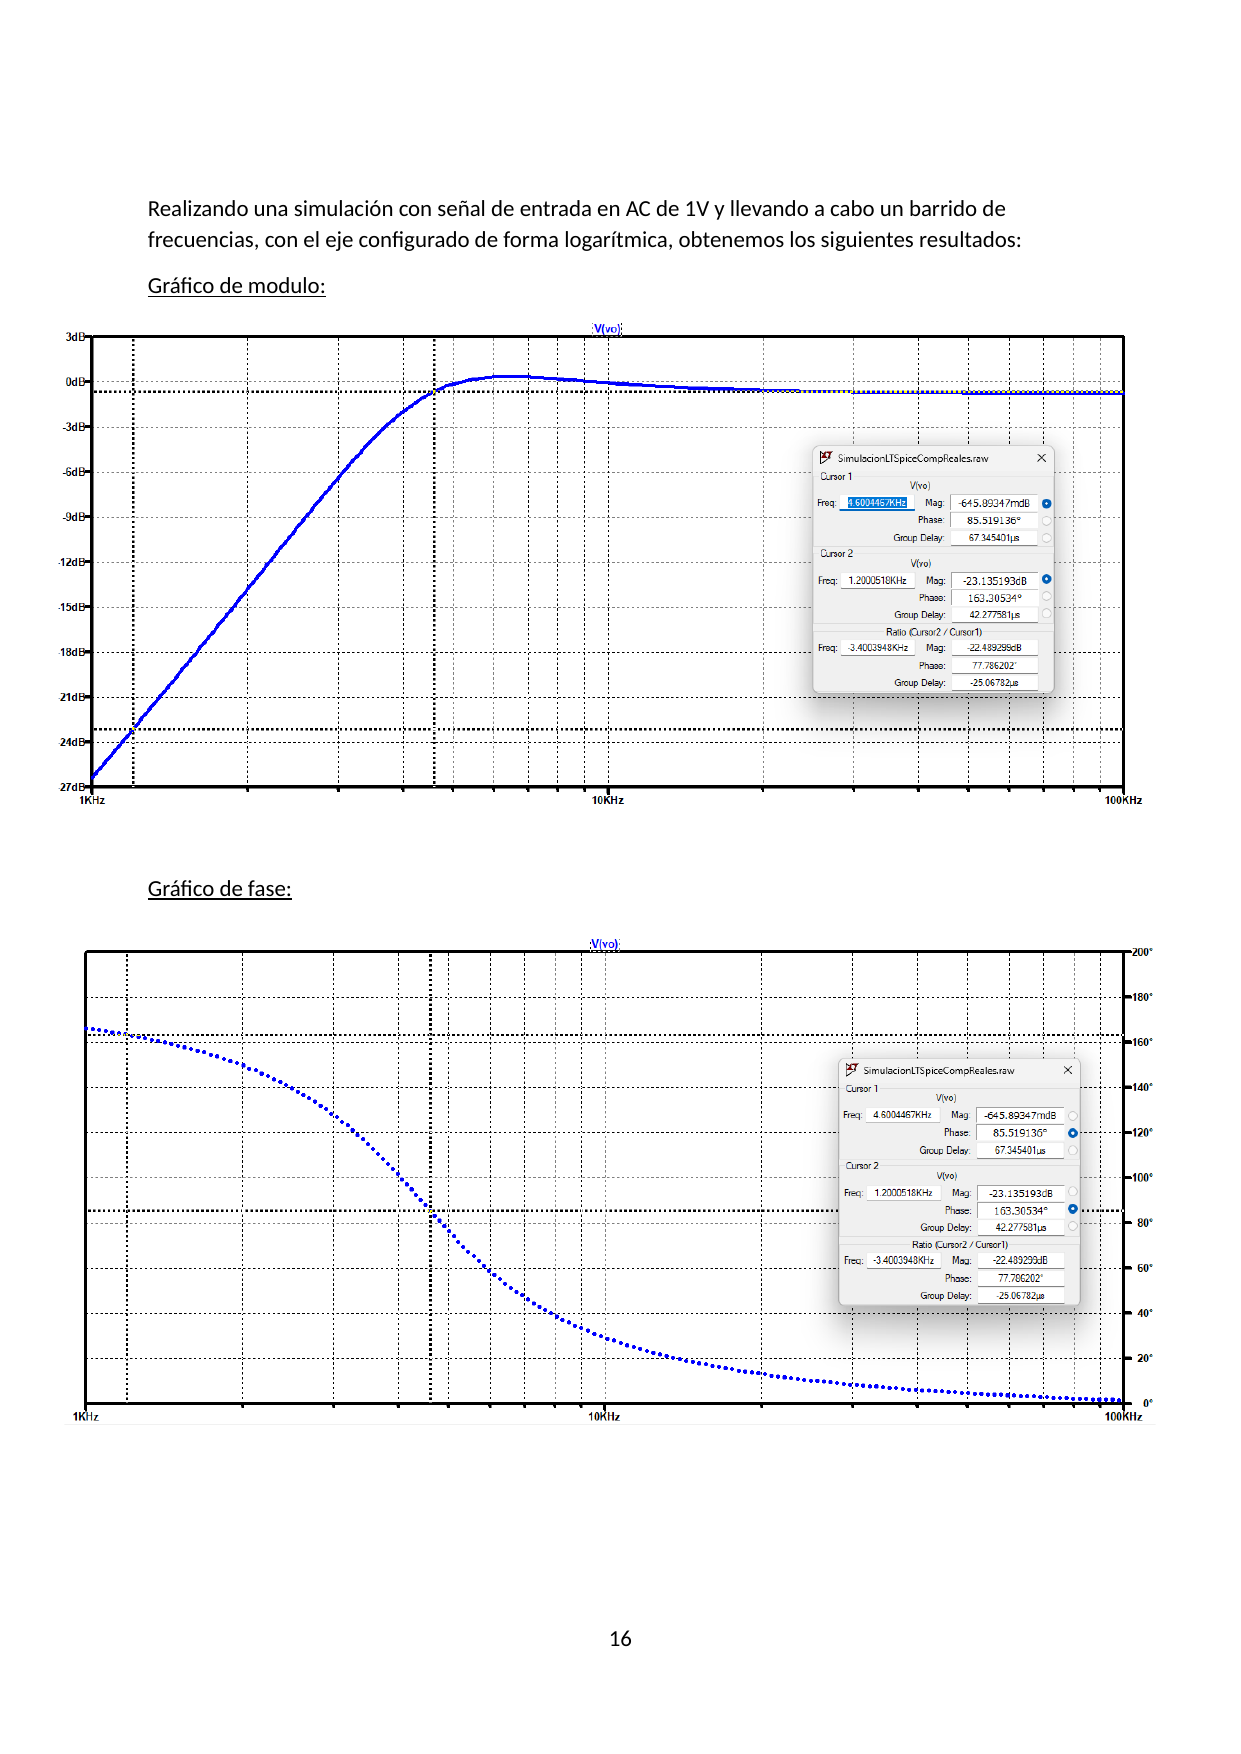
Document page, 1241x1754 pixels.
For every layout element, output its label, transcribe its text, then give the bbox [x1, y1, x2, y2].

text Gráfico de modulo: [148, 272, 1092, 300]
picture [64, 939, 1156, 1425]
text Realizando una simulación con señal de entrada en AC de 1V y llevando a cabo un barrido de frecuencias, con el eje configurado de forma logarítmica, obtenemos los siguientes resultados: [148, 194, 1092, 253]
picture [58, 323, 1150, 807]
text Gráfico de fase: [148, 874, 1092, 902]
